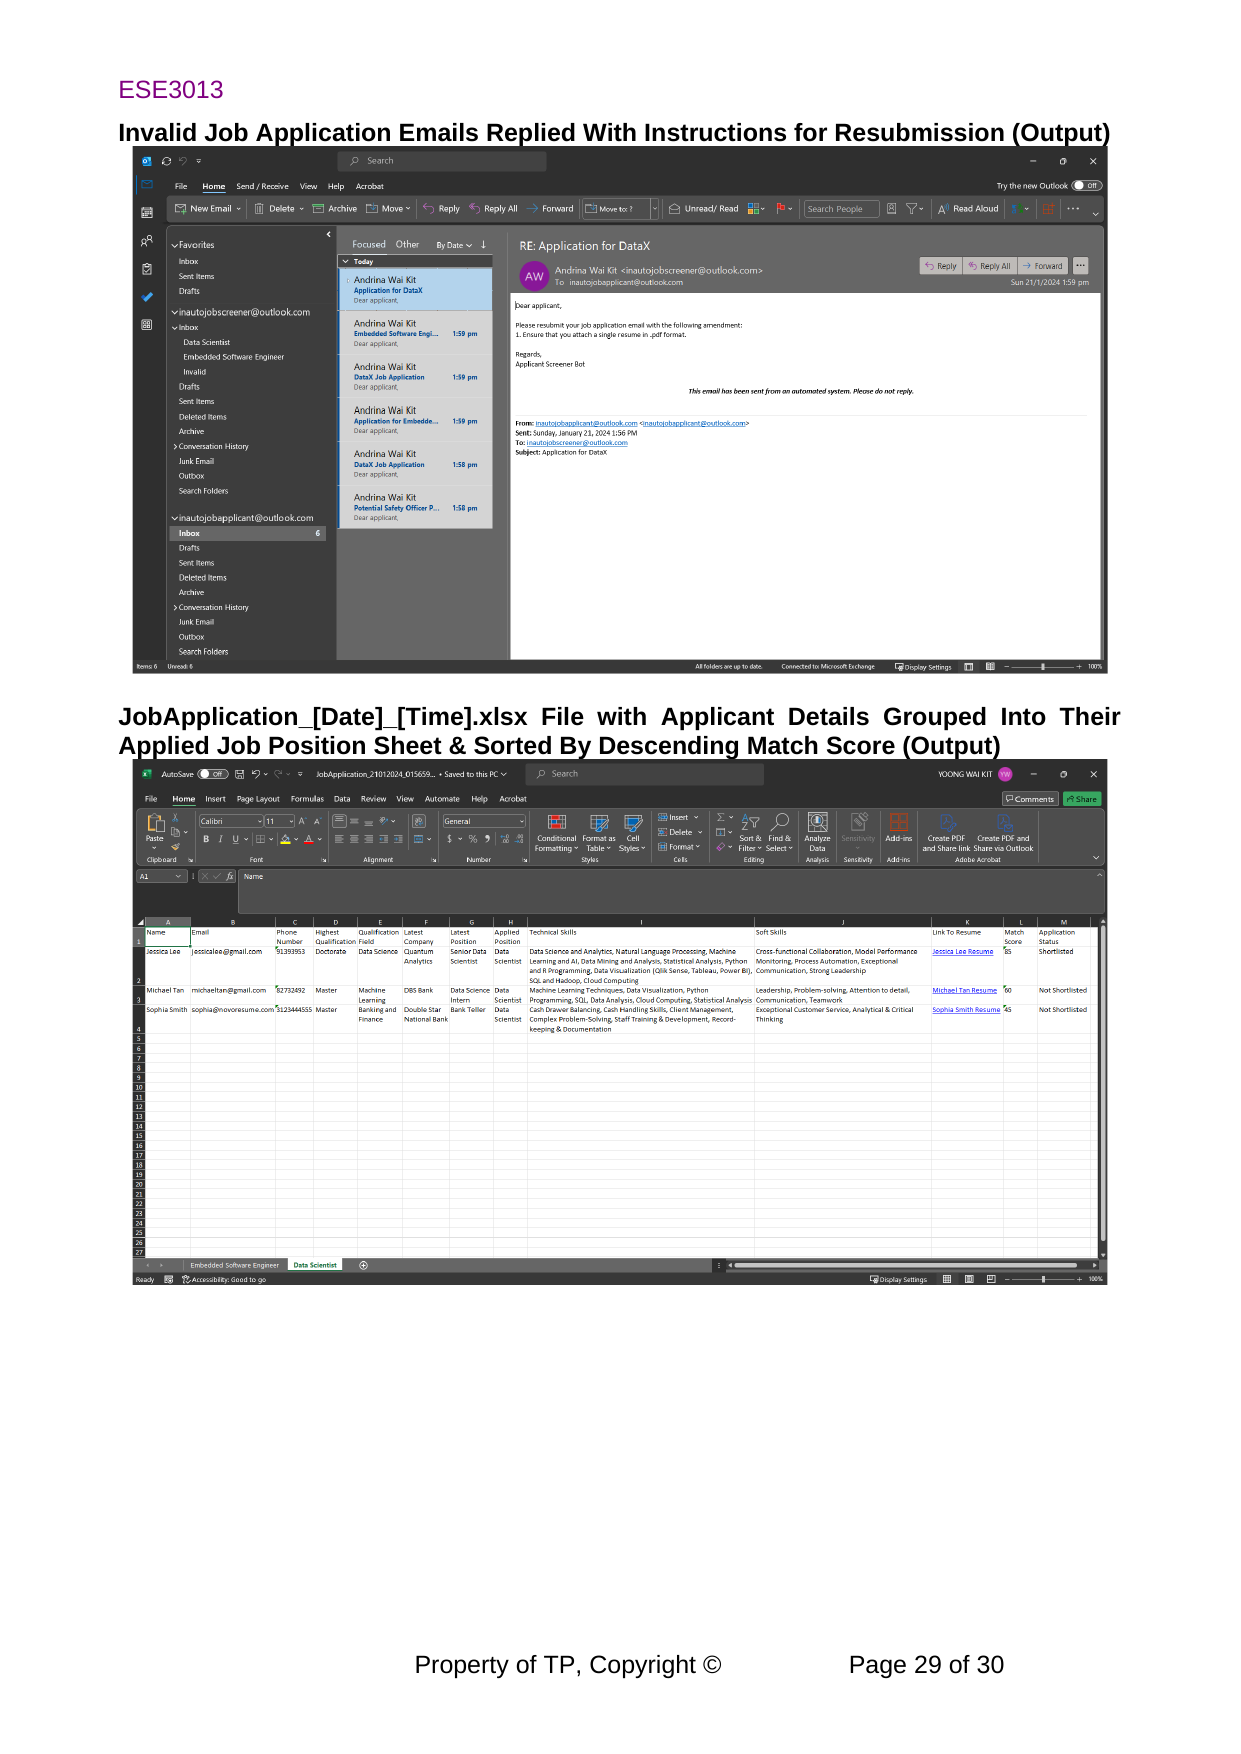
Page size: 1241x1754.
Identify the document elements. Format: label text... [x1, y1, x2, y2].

picture [132, 759, 1108, 1285]
text JobApplication_[Date]_[Time].xlsx File with Applicant Details Grouped Into Their Applied Job Position Sheet & Sorted By Descending Match Score (Output) [118, 702, 1122, 759]
text Invalid Job Application Emails Replied With Instructions for Resubmission (Output) [118, 118, 1122, 147]
picture [132, 146, 1108, 674]
